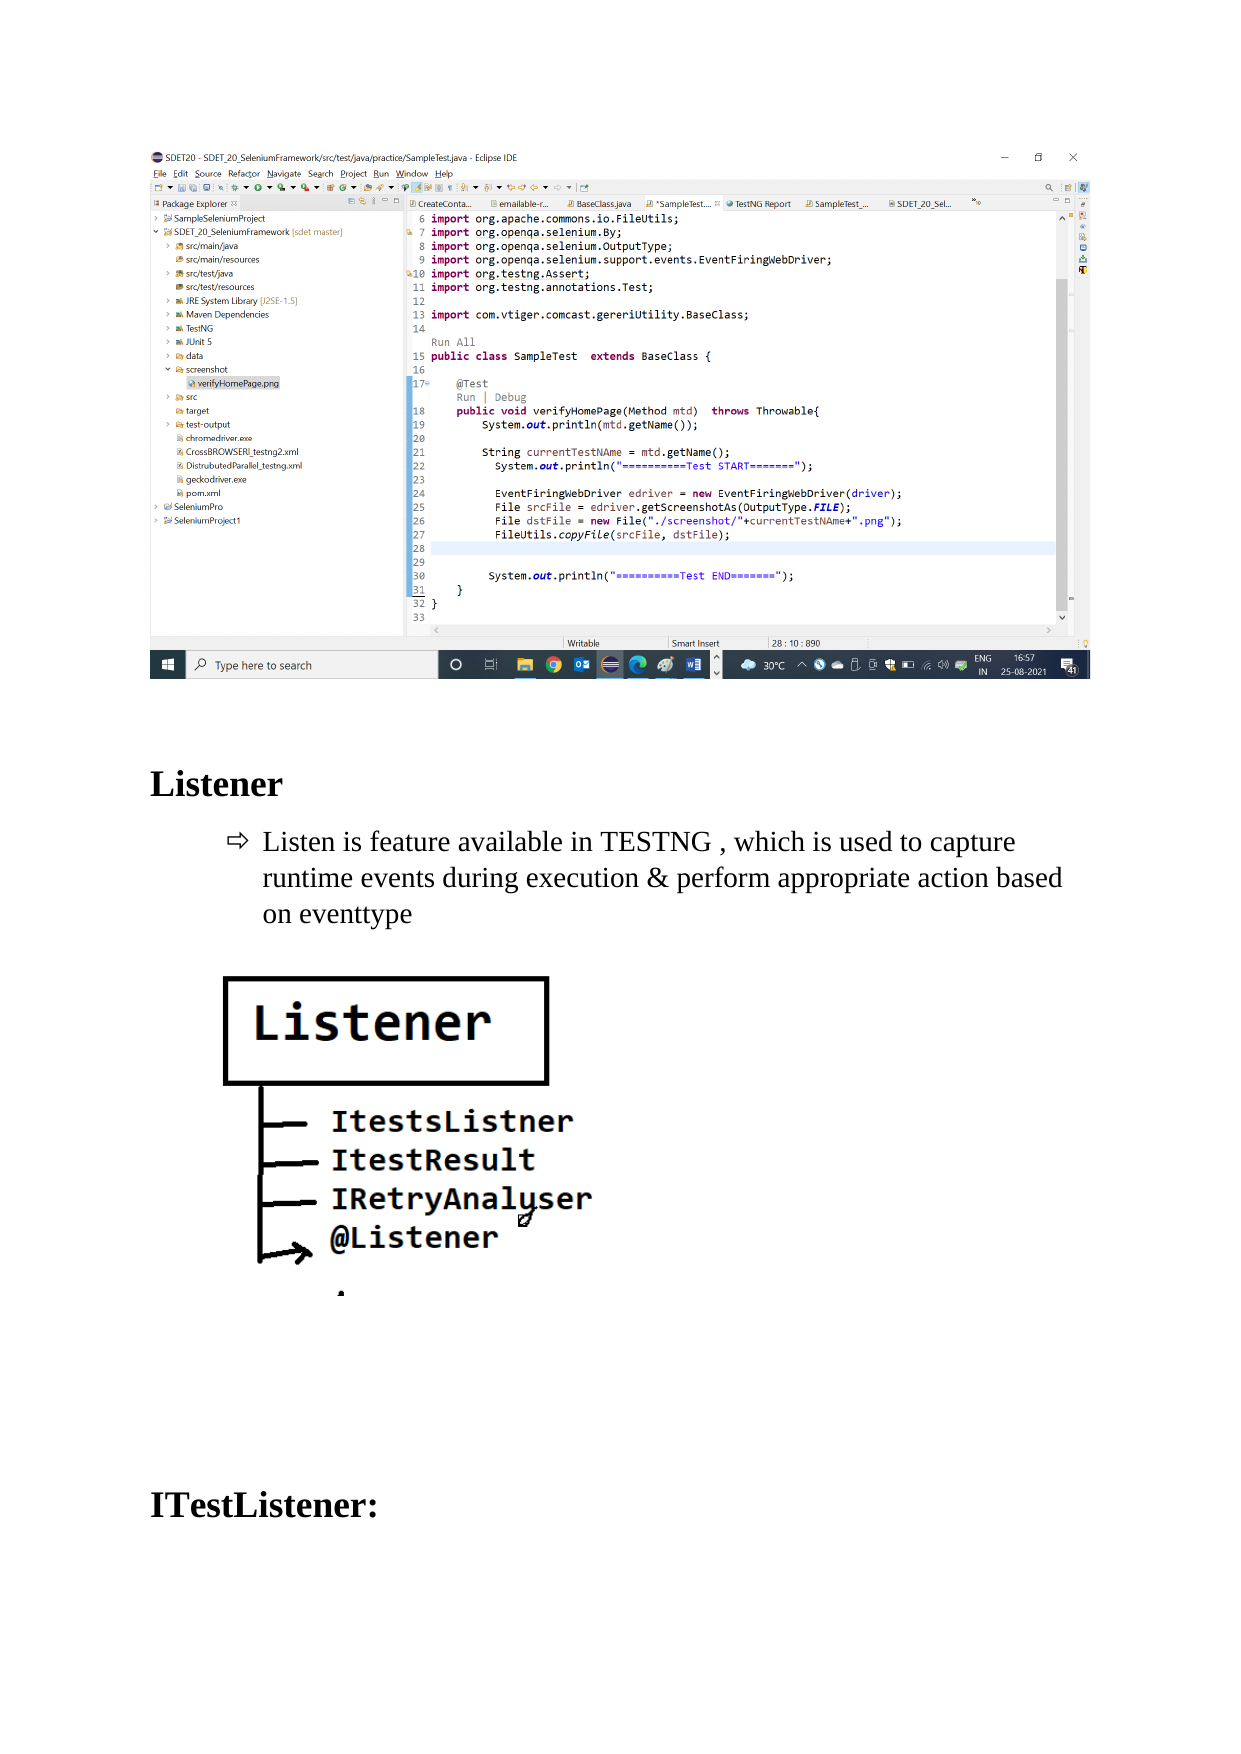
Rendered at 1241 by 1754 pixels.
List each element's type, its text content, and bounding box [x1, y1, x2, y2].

list Listen is feature available in TESTNG , which is used to capture runtime events during execution & perform appropriate action based on eventtype [225, 824, 1090, 930]
text ITestListener: [150, 1483, 1090, 1526]
picture [150, 949, 664, 1296]
text Listener [150, 761, 1090, 804]
picture [150, 150, 1091, 679]
